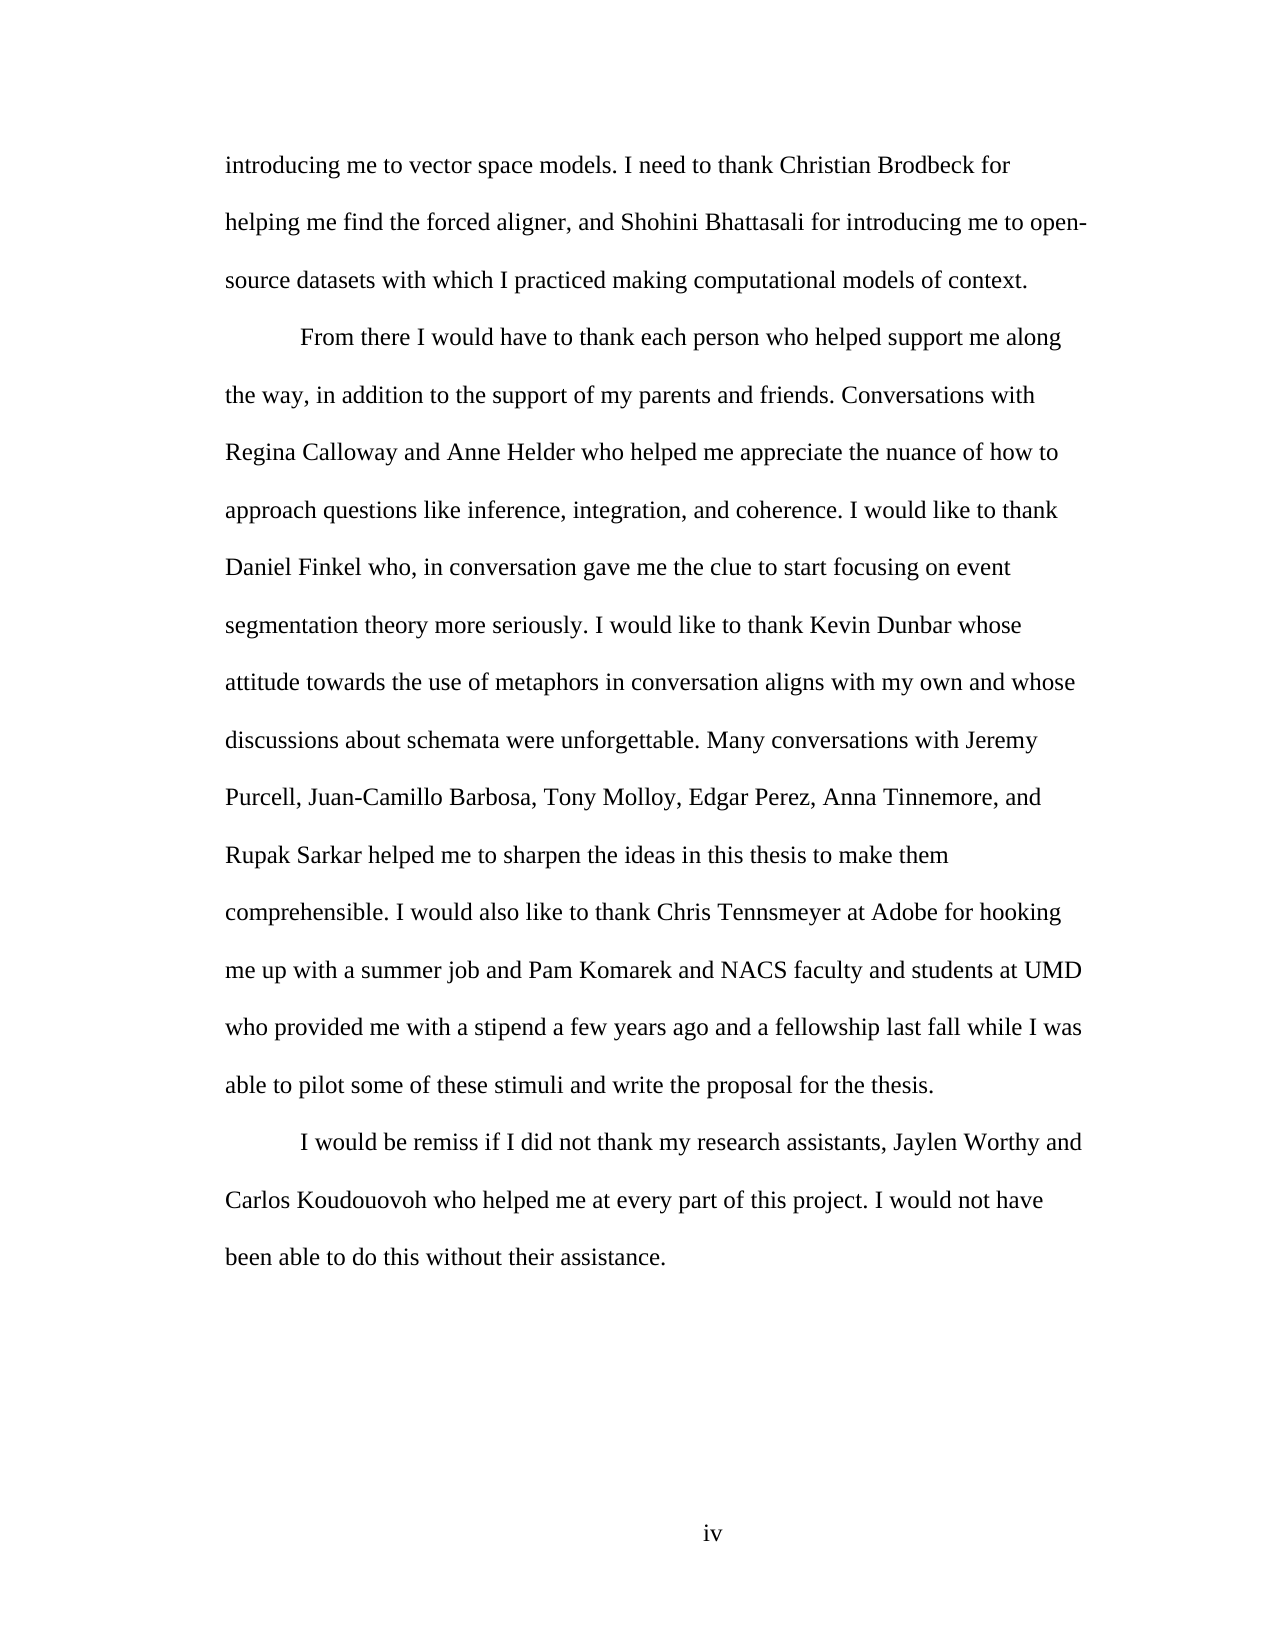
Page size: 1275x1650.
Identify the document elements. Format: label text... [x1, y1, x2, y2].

text I would be remiss if I did not thank my research assistants, Jaylen Worthy and Carlos Koudouovoh who helped me at every part of this project. I would not have been able to do this without their assistance. [225, 1127, 1087, 1271]
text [225, 150, 1087, 294]
text From there I would have to thank each person who helped support me along the way, in addition to the support of my parents and friends. Conversations with Regina Calloway and Anne Helder who helped me appreciate the nuance of how to approach questions like inference, integration, and coherence. I would like to thank Daniel Finkel who, in conversation gave me the clue to start focusing on event segmentation theory more seriously. I would like to thank Kevin Dunbar whose attitude towards the use of metaphors in conversation aligns with my own and whose discussions about schemata were unforgettable. Many conversations with Jeremy Purcell, Juan-Camillo Barbosa, Tony Molloy, Edgar Perez, Anna Tinnemore, and Rupak Sarkar helped me to sharpen the ideas in this thesis to make them comprehensible. I would also like to thank Chris Tennsmeyer at Adobe for hooking me up with a summer job and Pam Komarek and NACS faculty and students at UMD who provided me with a stipend a few years ago and a fellowship last fall while I was able to pilot some of these stimuli and write the proposal for the thesis. [225, 322, 1087, 1099]
